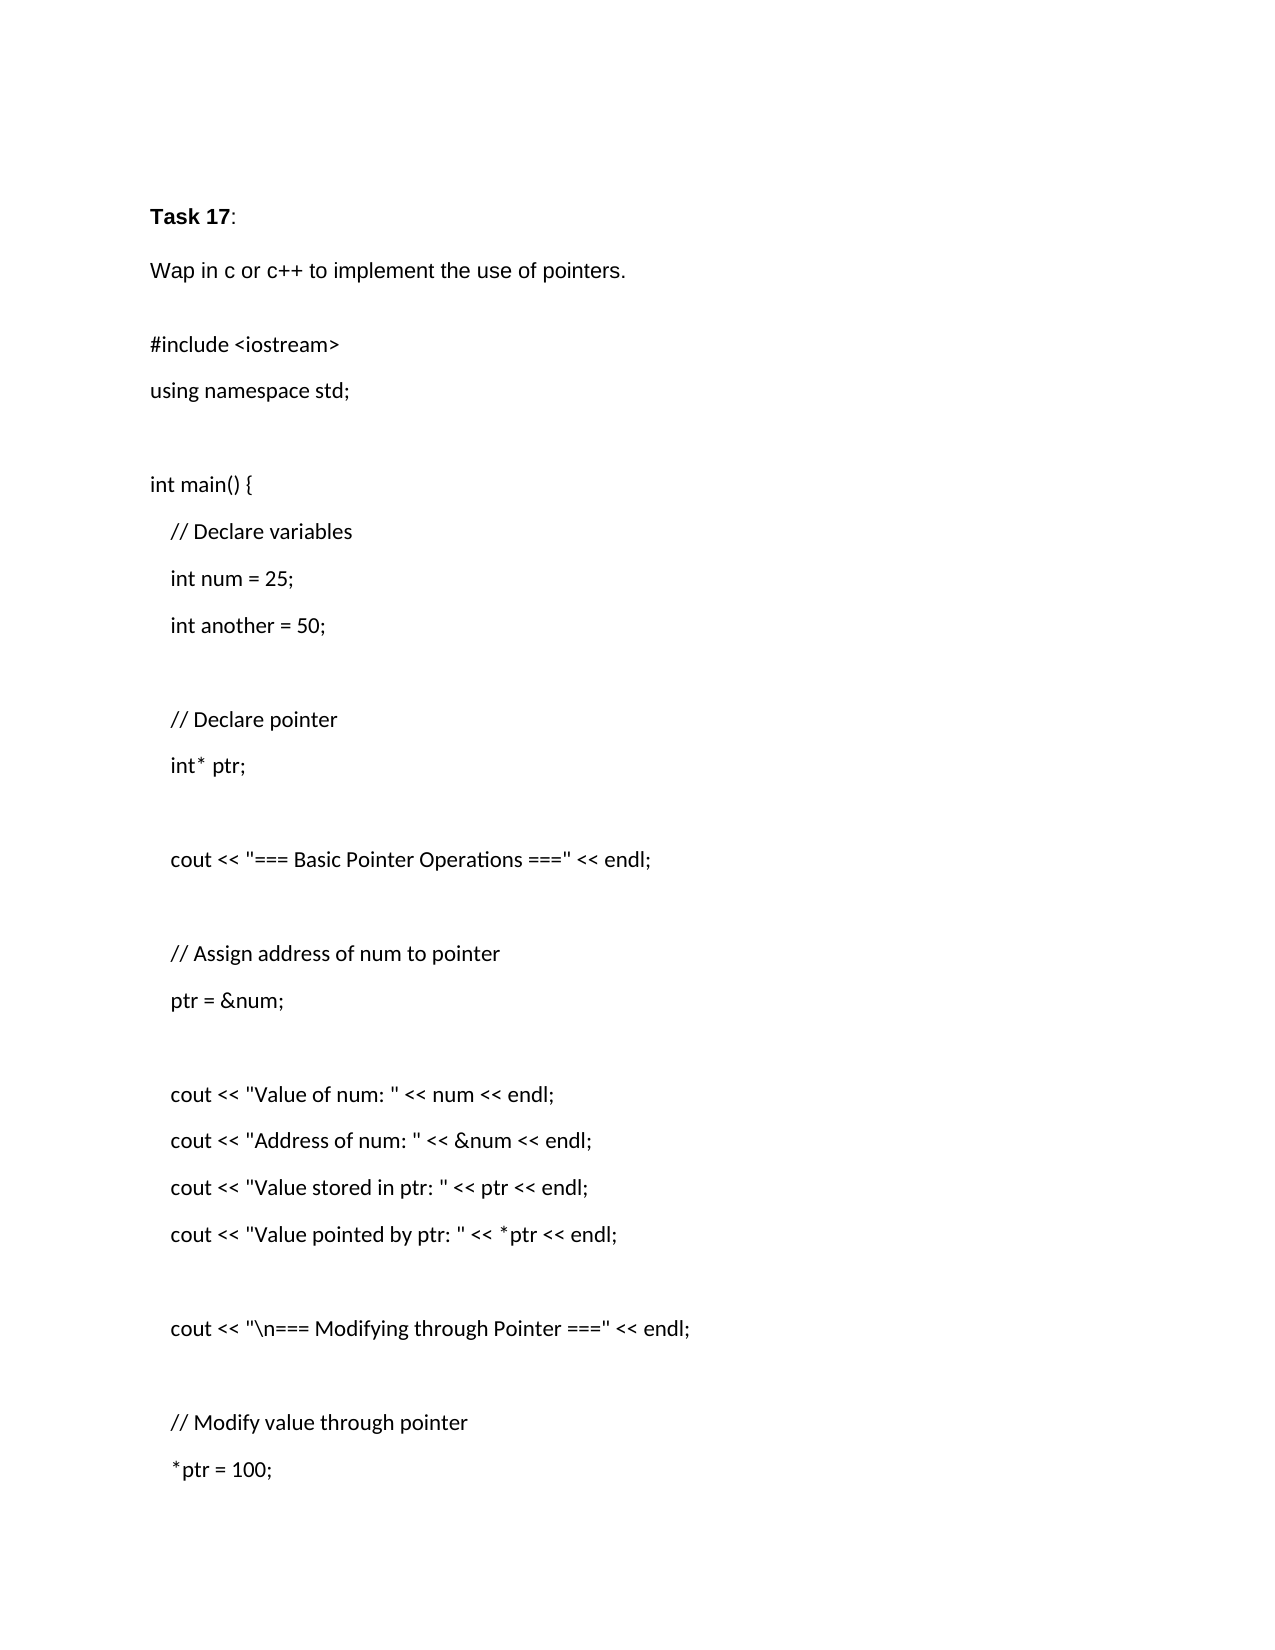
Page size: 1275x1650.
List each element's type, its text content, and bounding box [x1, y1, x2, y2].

text #include <iostream> [150, 330, 1125, 358]
text *ptr = 100; [150, 1455, 1125, 1483]
text cout << "=== Basic Pointer Operations ===" << endl; [150, 845, 1125, 873]
text int another = 50; [150, 611, 1125, 639]
text cout << "\n=== Modifying through Pointer ===" << endl; [150, 1314, 1125, 1342]
text // Declare variables [150, 517, 1125, 545]
text cout << "Address of num: " << &num << endl; [150, 1127, 1125, 1155]
text Task 17: [150, 204, 1125, 229]
text int* ptr; [150, 752, 1125, 780]
text ptr = &num; [150, 986, 1125, 1014]
text cout << "Value of num: " << num << endl; [150, 1080, 1125, 1108]
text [150, 1220, 1125, 1248]
text int num = 25; [150, 564, 1125, 592]
text // Declare pointer [150, 705, 1125, 733]
text Wap in c or c++ to implement the use of pointers. [150, 258, 1125, 283]
text using namespace std; [150, 377, 1125, 405]
text int main() { [150, 470, 1125, 498]
text // Modify value through pointer [150, 1408, 1125, 1436]
text cout << "Value stored in ptr: " << ptr << endl; [150, 1173, 1125, 1202]
text // Assign address of num to pointer [150, 939, 1125, 967]
